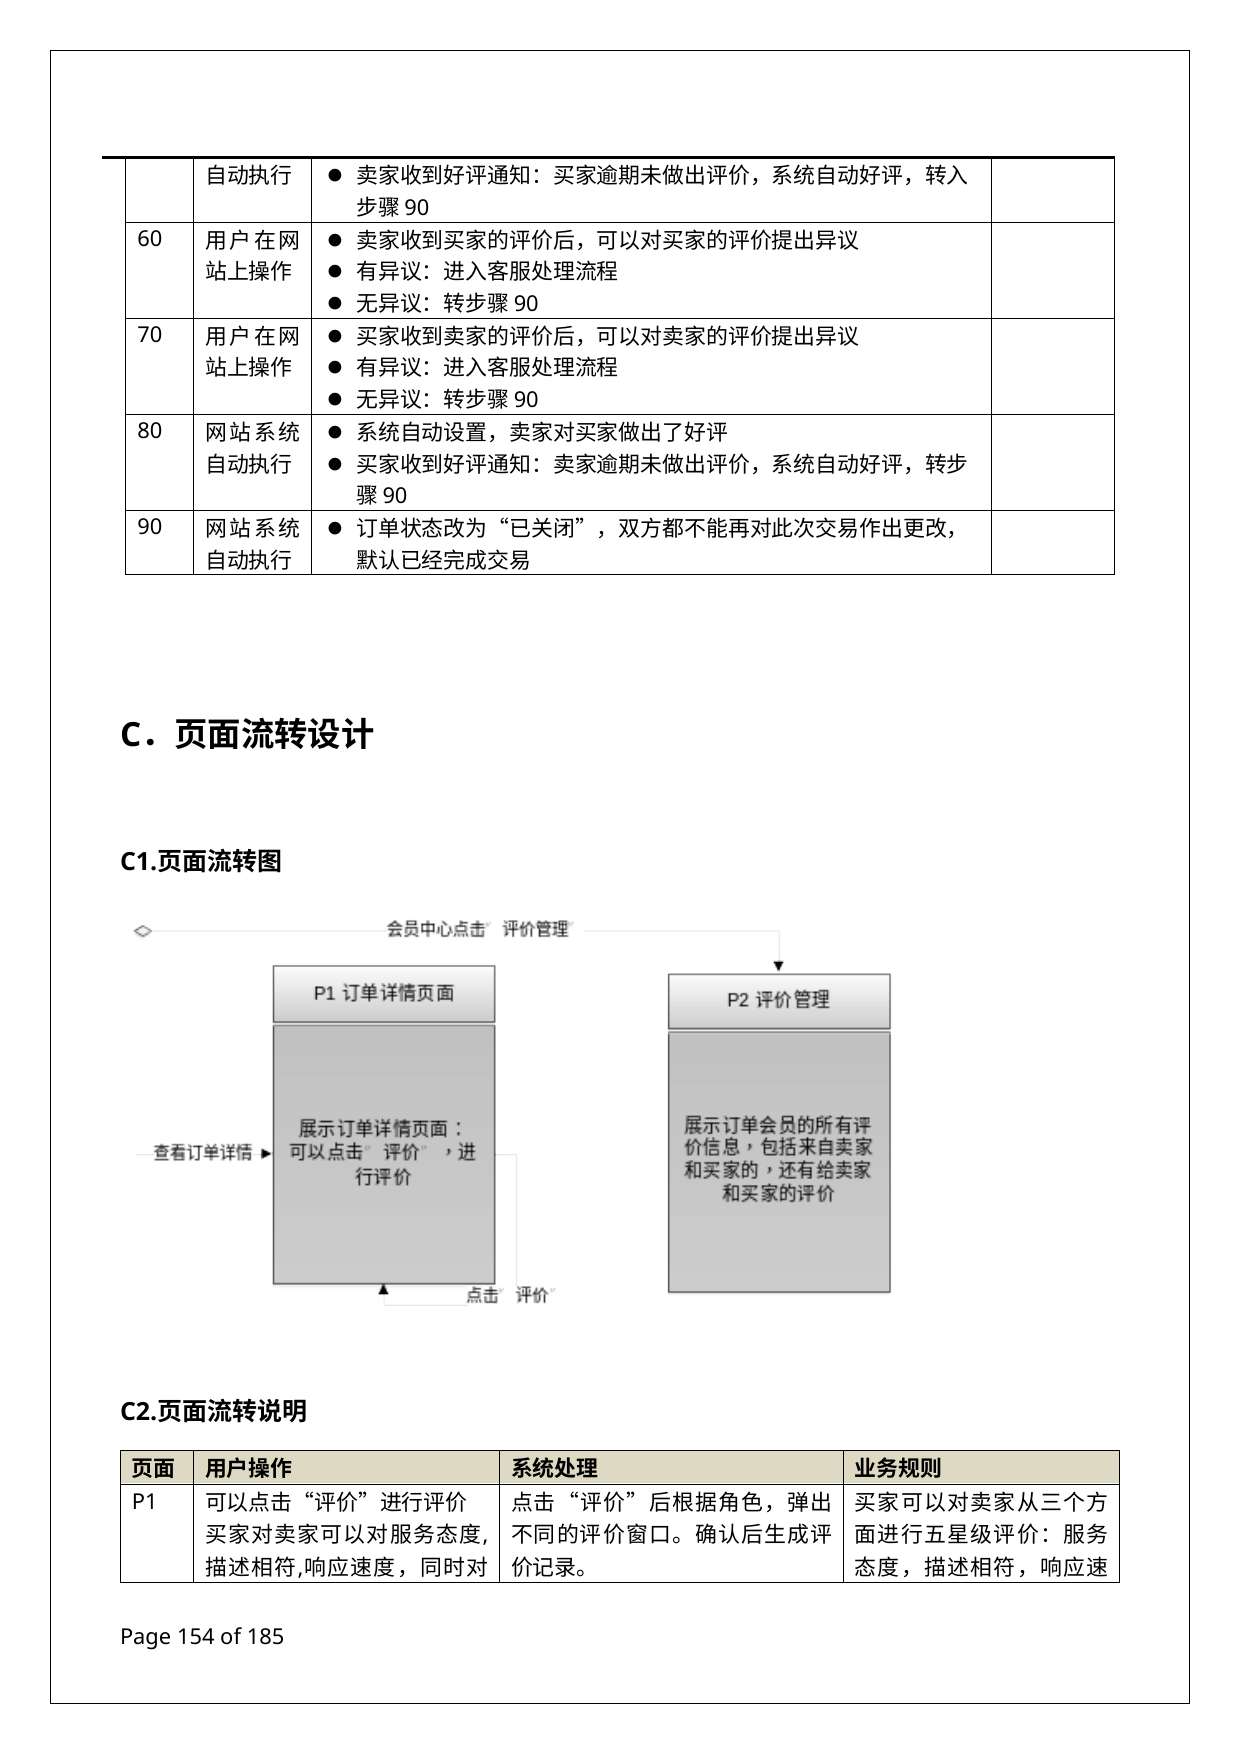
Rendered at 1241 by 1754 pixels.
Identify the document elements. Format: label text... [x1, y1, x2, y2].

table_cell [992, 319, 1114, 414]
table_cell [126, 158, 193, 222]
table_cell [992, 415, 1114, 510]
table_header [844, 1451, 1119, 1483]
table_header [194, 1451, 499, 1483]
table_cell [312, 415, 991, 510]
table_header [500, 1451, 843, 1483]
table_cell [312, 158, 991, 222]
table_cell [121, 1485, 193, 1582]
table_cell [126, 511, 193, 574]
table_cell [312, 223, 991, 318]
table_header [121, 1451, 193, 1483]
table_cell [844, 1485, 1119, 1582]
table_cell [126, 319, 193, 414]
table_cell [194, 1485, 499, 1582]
subtitle C2.页面流转说明 [120, 1379, 1120, 1444]
subtitle C1.页面流转图 [120, 827, 1120, 892]
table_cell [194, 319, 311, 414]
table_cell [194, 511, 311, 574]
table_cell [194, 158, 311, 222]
subtitle C．页面流转设计 [120, 700, 1120, 765]
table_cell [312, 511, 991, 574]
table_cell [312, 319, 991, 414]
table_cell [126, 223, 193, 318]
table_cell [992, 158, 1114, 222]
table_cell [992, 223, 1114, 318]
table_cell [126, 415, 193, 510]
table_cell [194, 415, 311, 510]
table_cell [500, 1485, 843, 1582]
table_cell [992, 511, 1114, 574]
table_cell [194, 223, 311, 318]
